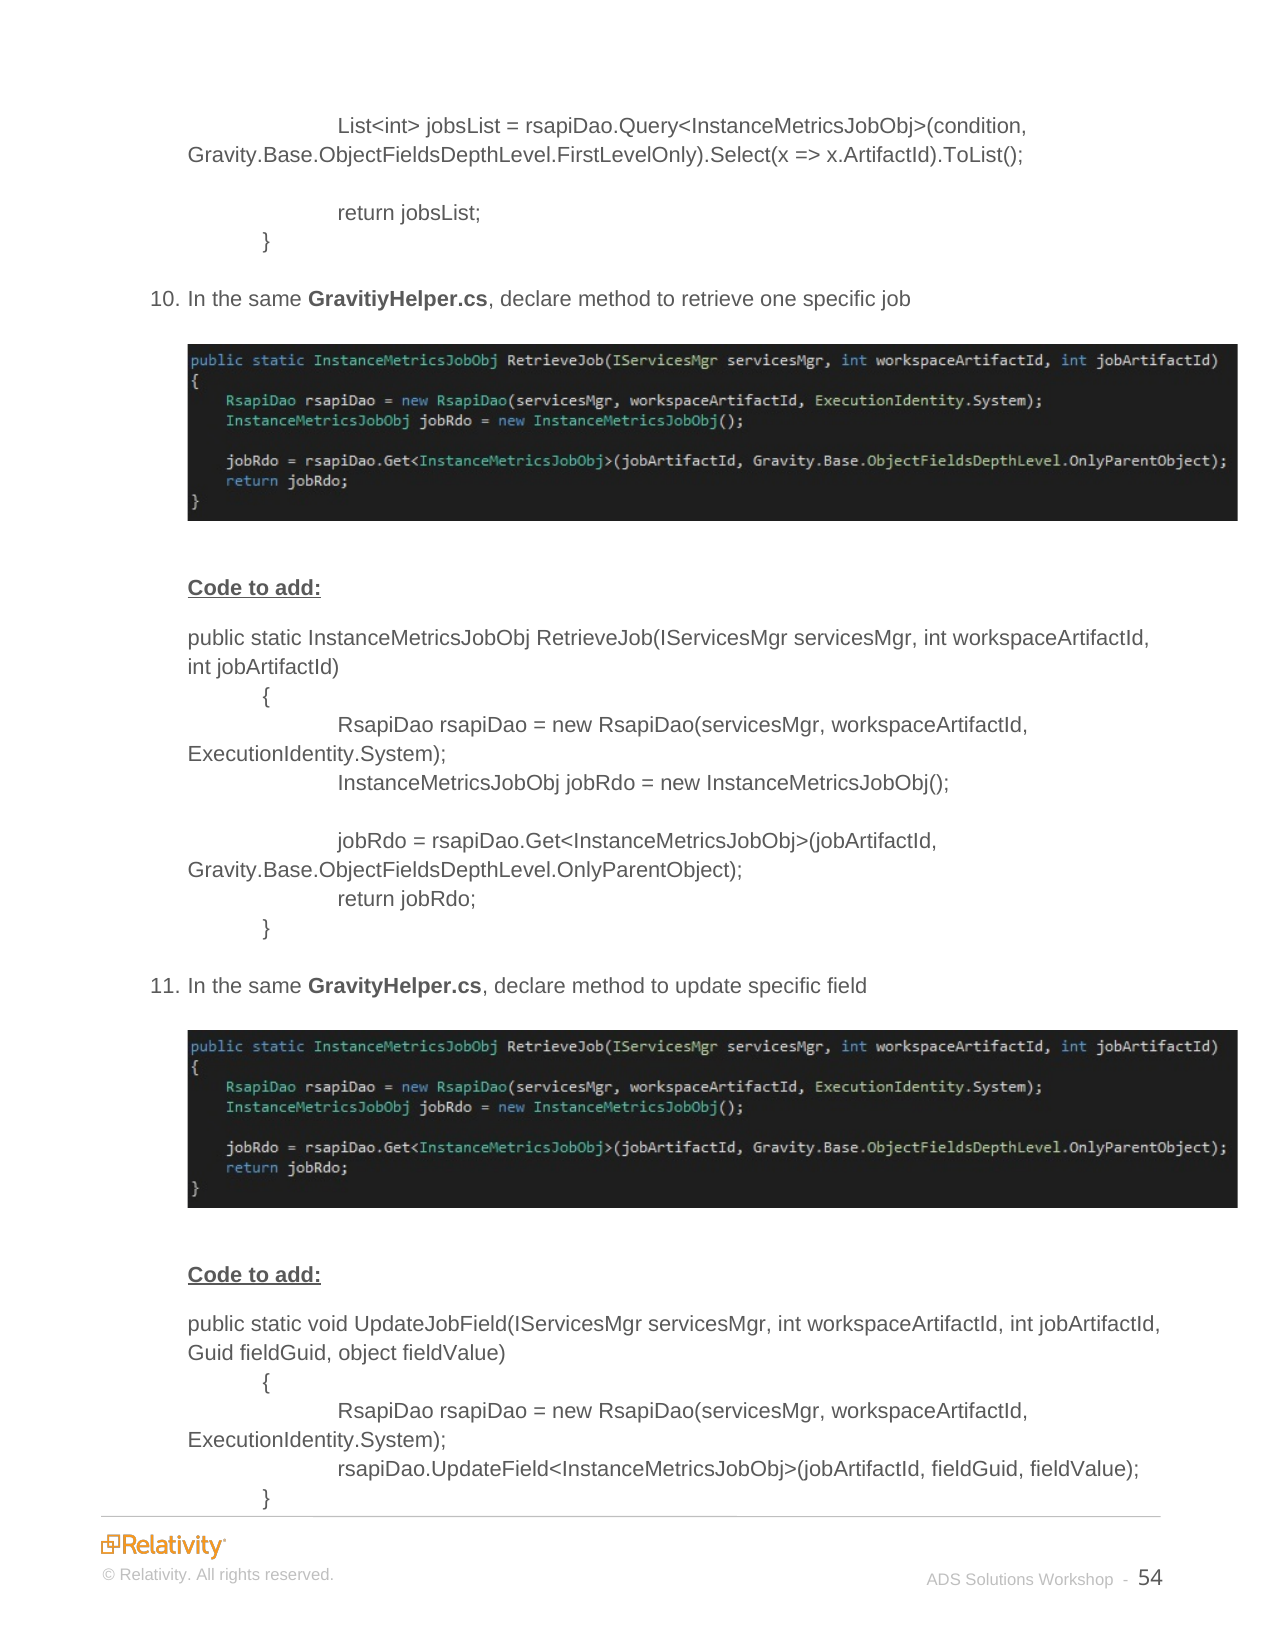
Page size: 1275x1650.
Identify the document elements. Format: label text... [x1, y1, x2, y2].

picture [100, 1534, 227, 1560]
picture [187, 344, 1238, 521]
list rsapiDao.UpdateField<InstanceMetricsJobObj>(jobArtifactId, fieldGuid, fieldValue); [187, 1456, 1162, 1481]
list public static InstanceMetricsJobObj RetrieveJob(IServicesMgr servicesMgr, int workspaceArtifactId, int jobArtifactId) [187, 625, 1162, 679]
list { [187, 683, 1162, 708]
list } [187, 228, 1162, 253]
list In the same GravityHelper.cs, declare method to update specific field [150, 972, 1162, 998]
list RsapiDao rsapiDao = new RsapiDao(servicesMgr, workspaceArtifactId, ExecutionIdentity.System); [187, 712, 1162, 766]
list In the same GravitiyHelper.cs, declare method to retrieve one specific job [150, 286, 1162, 311]
text Code to add: [112, 1261, 1162, 1287]
list { [187, 1369, 1162, 1394]
list } [187, 914, 1162, 940]
list InstanceMetricsJobObj jobRdo = new InstanceMetricsJobObj(); [187, 770, 1162, 795]
list jobRdo = rsapiDao.Get<InstanceMetricsJobObj>(jobArtifactId, Gravity.Base.ObjectFieldsDepthLevel.OnlyParentObject); [187, 828, 1162, 882]
list List<int> jobsList = rsapiDao.Query<InstanceMetricsJobObj>(condition, Gravity.Base.ObjectFieldsDepthLevel.FirstLevelOnly).Select(x => x.ArtifactId).ToList(); [187, 112, 1162, 167]
list } [187, 1485, 1162, 1510]
list return jobRdo; [187, 886, 1162, 911]
text Code to add: [112, 575, 1162, 600]
picture [187, 1030, 1238, 1208]
list public static void UpdateJobField(IServicesMgr servicesMgr, int workspaceArtifactId, int jobArtifactId, Guid fieldGuid, object fieldValue) [187, 1311, 1162, 1365]
list return jobsList; [187, 199, 1162, 224]
list RsapiDao rsapiDao = new RsapiDao(servicesMgr, workspaceArtifactId, ExecutionIdentity.System); [187, 1398, 1162, 1452]
